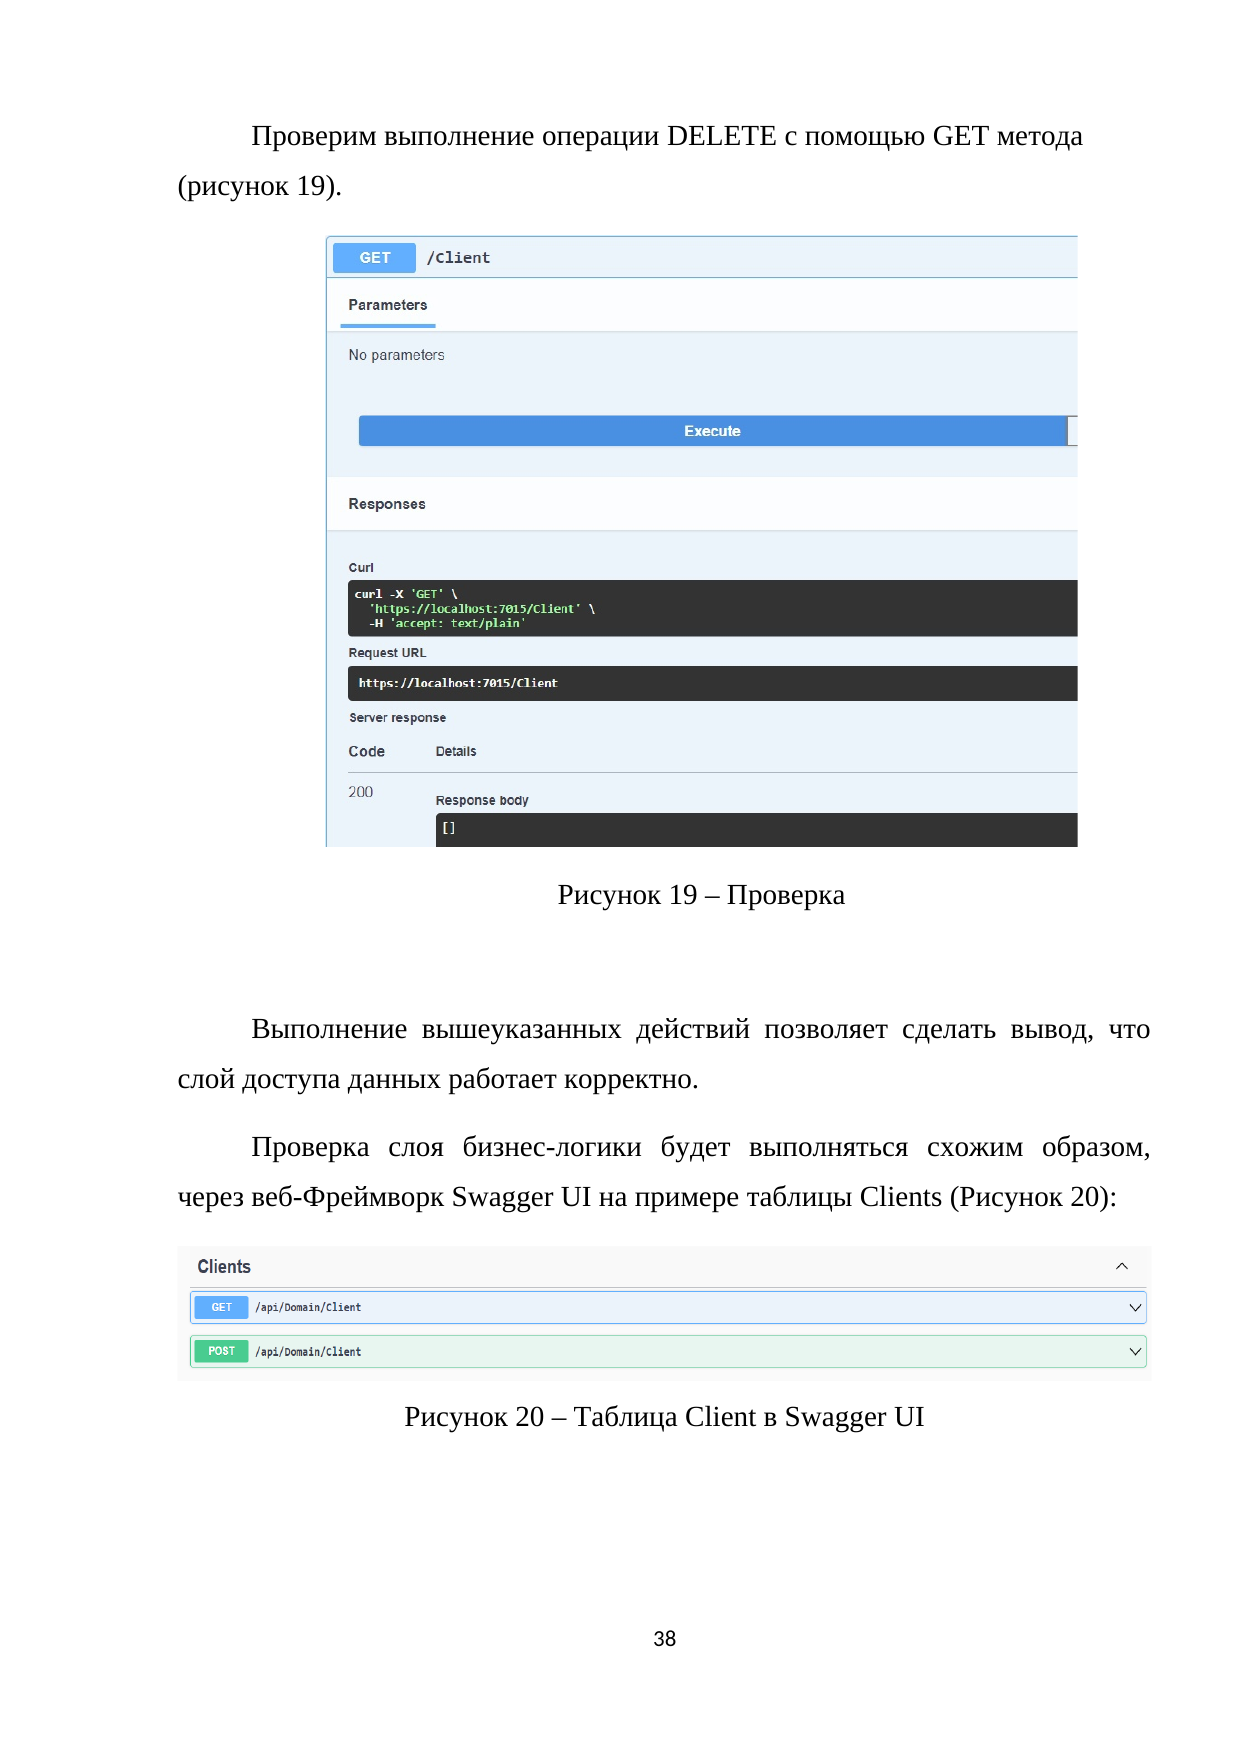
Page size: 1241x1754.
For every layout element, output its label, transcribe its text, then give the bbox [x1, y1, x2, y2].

picture [325, 235, 1078, 847]
picture [177, 1246, 1152, 1381]
text Проверка слоя бизнес-логики будет выполняться схожим образом, через веб-Фреймворк Swagger UI на примере таблицы Clients (Рисунок 20): [177, 1129, 1152, 1212]
text Выполнение вышеуказанных действий позволяет сделать вывод, что слой доступа данных работает корректно. [177, 1011, 1152, 1095]
text Рисунок 19 – Проверка [177, 877, 1152, 911]
text Проверим выполнение операции DELETE с помощью GET метода (рисунок 19). [177, 118, 1152, 202]
text Рисунок 20 – Таблица Client в Swagger UI [177, 1399, 1152, 1433]
